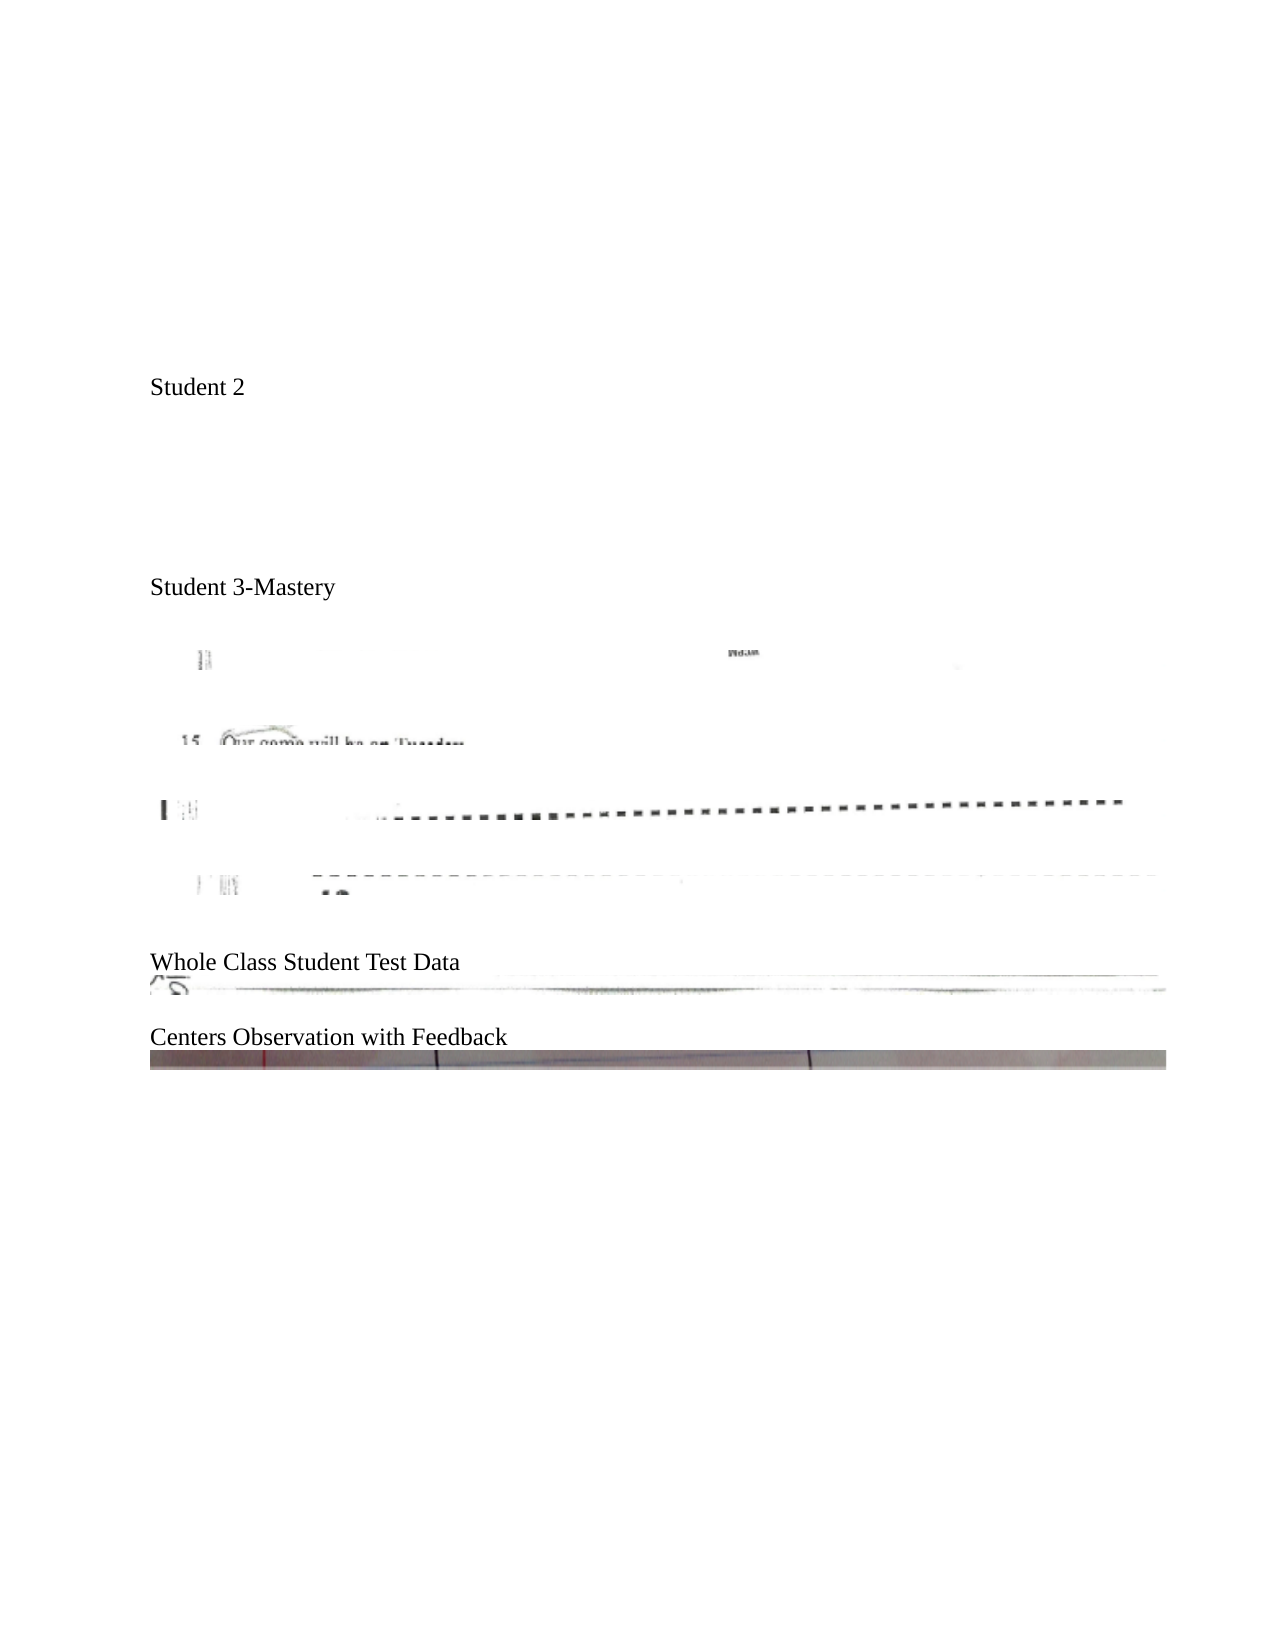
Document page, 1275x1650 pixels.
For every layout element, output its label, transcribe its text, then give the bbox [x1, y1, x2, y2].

text Student 2 [150, 375, 1125, 400]
text Centers Observation with Feedback [150, 1025, 1125, 1050]
text Whole Class Student Test Data [150, 950, 1125, 975]
text Student 3-Mastery [150, 575, 1125, 600]
